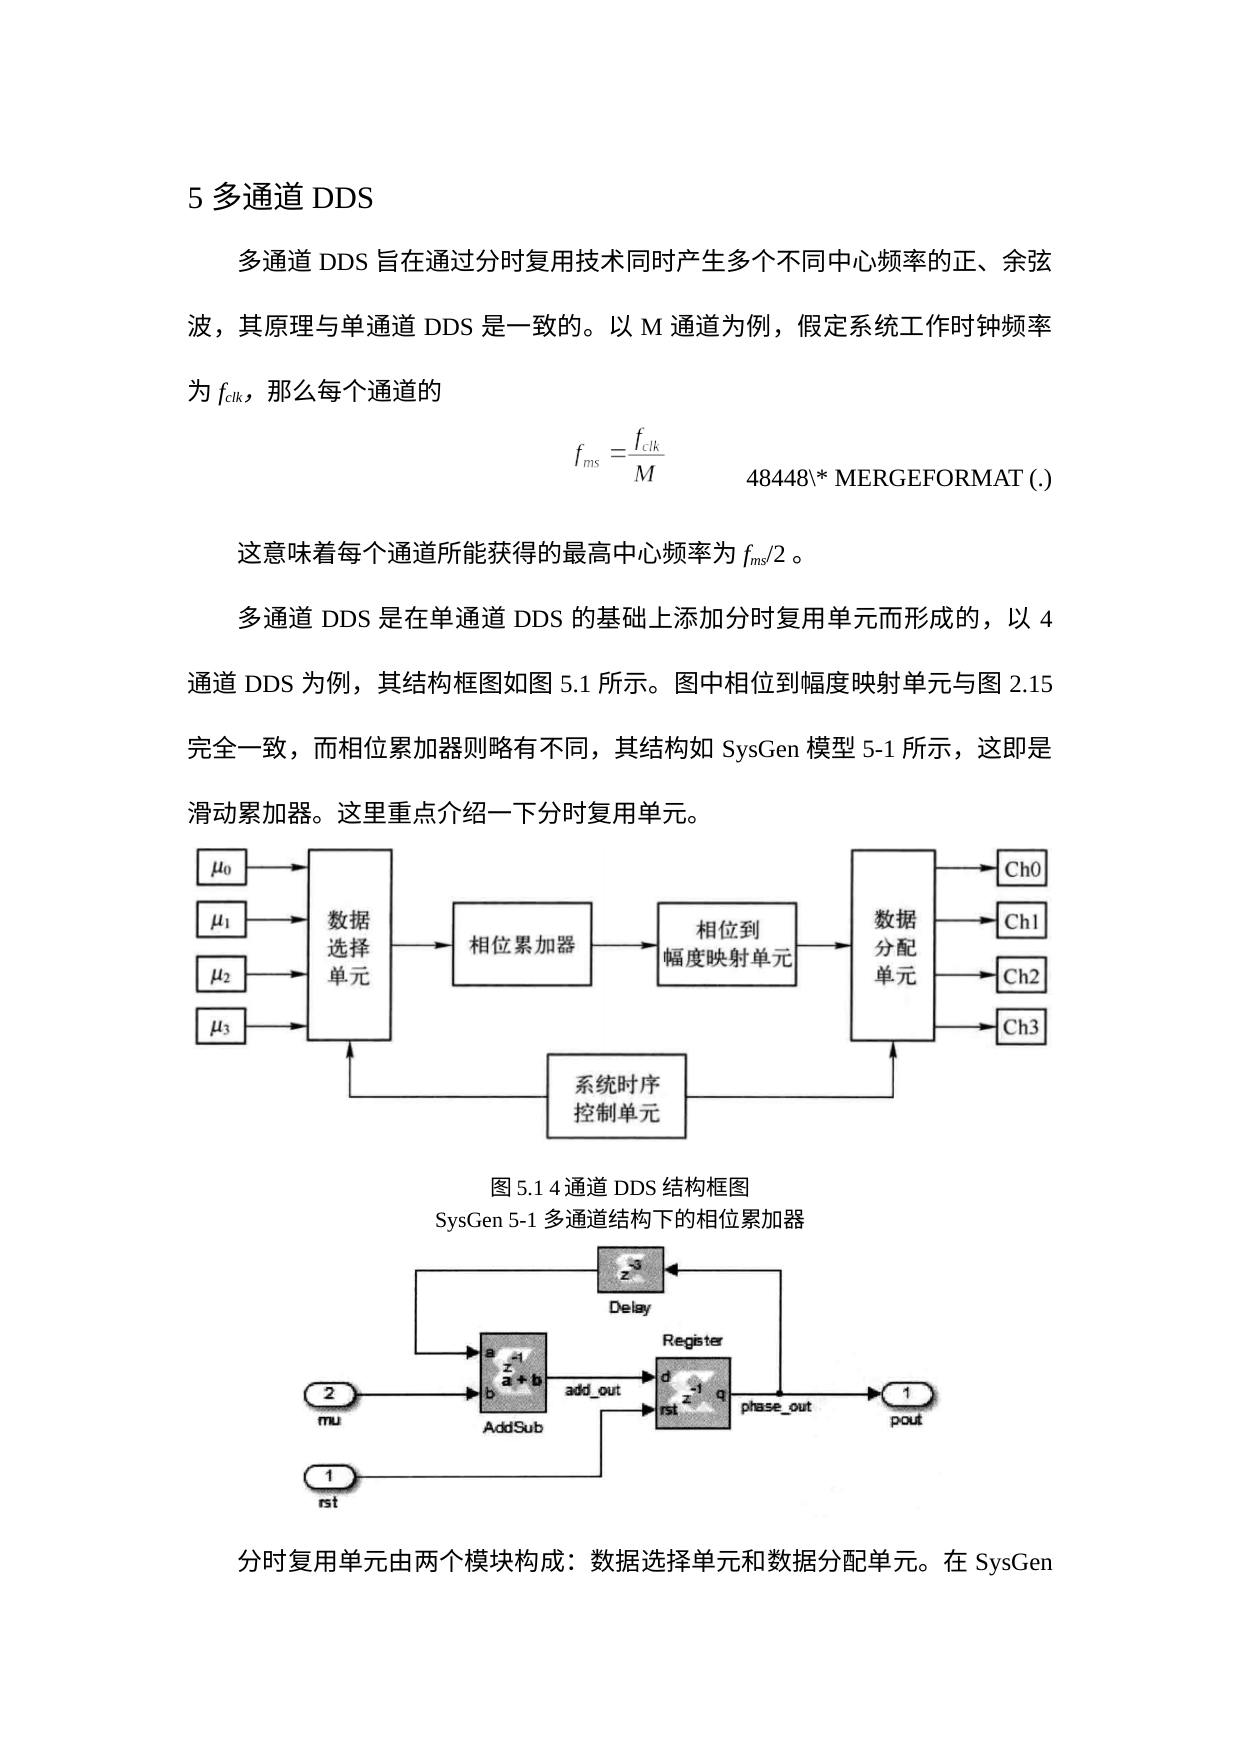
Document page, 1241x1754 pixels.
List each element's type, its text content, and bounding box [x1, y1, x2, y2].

text 图5.1 4通道 DDS 结构框图 [187, 1169, 1053, 1202]
text 5 多通道 DDS [187, 162, 1053, 227]
text 多通道 DDS 是在单通道 DDS 的基础上添加分时复用单元而形成的，以 4 通道 DDS 为例，其结构框图如图 5.1 所示。图中相位到幅度映射单元与图 2.15 完全一致，而相位累加器则略有不同，其结构如 SysGen 模型 5-1 所示，这即是滑动累加器。这里重点介绍一下分时复用单元。 [187, 584, 1053, 844]
picture [297, 1234, 943, 1518]
text 这意味着每个通道所能获得的最高中心频率为 fms/2 。 [187, 519, 1053, 584]
picture [187, 844, 1053, 1147]
text 多通道 DDS 旨在通过分时复用技术同时产生多个不同中心频率的正、余弦波，其原理与单通道 DDS 是一致的。以 M 通道为例，假定系统工作时钟频率为 fclk，那么每个通道的 [187, 227, 1053, 422]
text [187, 1527, 1053, 1592]
text SysGen 5-1 多通道结构下的相位累加器 [187, 1202, 1053, 1234]
